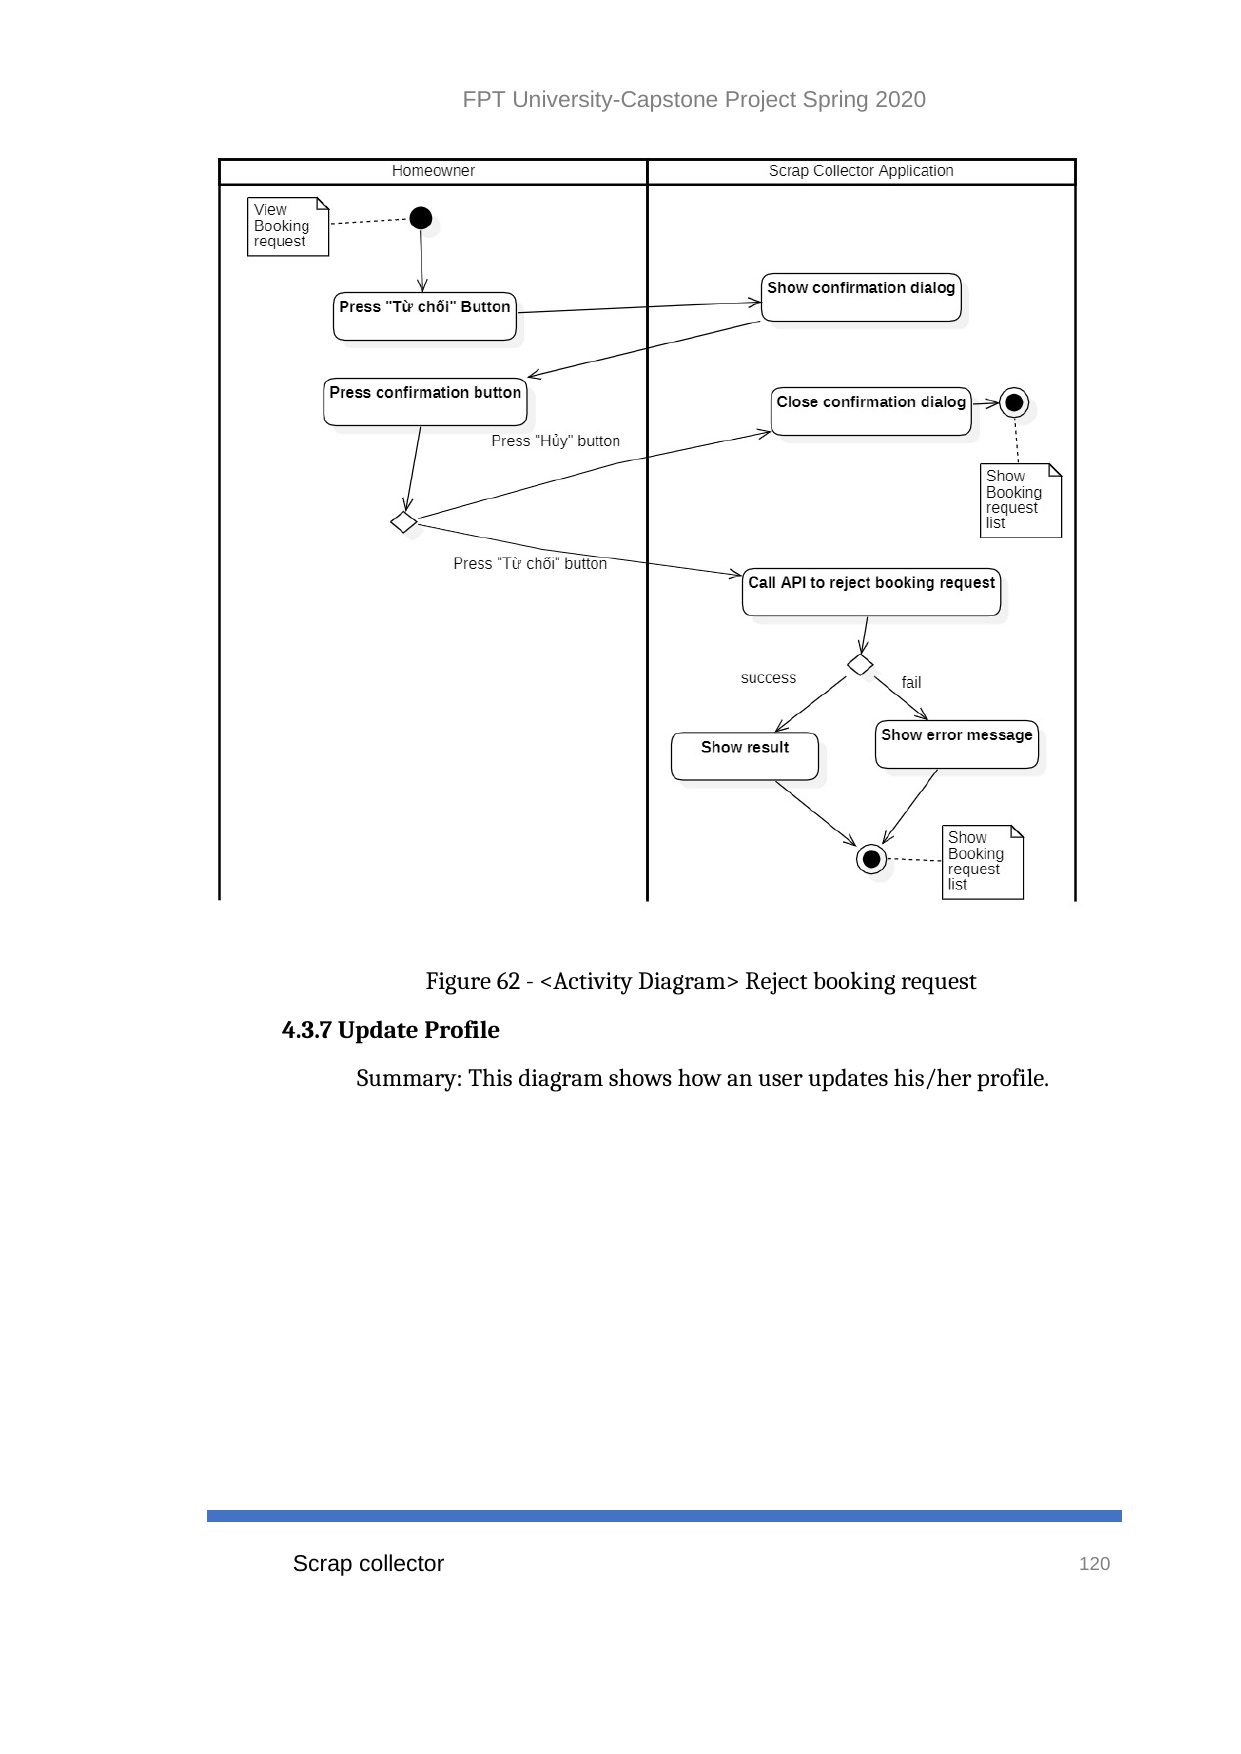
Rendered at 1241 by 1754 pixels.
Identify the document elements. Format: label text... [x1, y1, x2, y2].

text Summary: This diagram shows how an user updates his/her profile. [357, 1064, 1122, 1093]
picture [207, 147, 1122, 948]
subtitle 4.3.7 Update Profile [282, 1016, 1122, 1045]
text Figure 62 - <Activity Diagram> Reject booking request [207, 967, 1122, 995]
